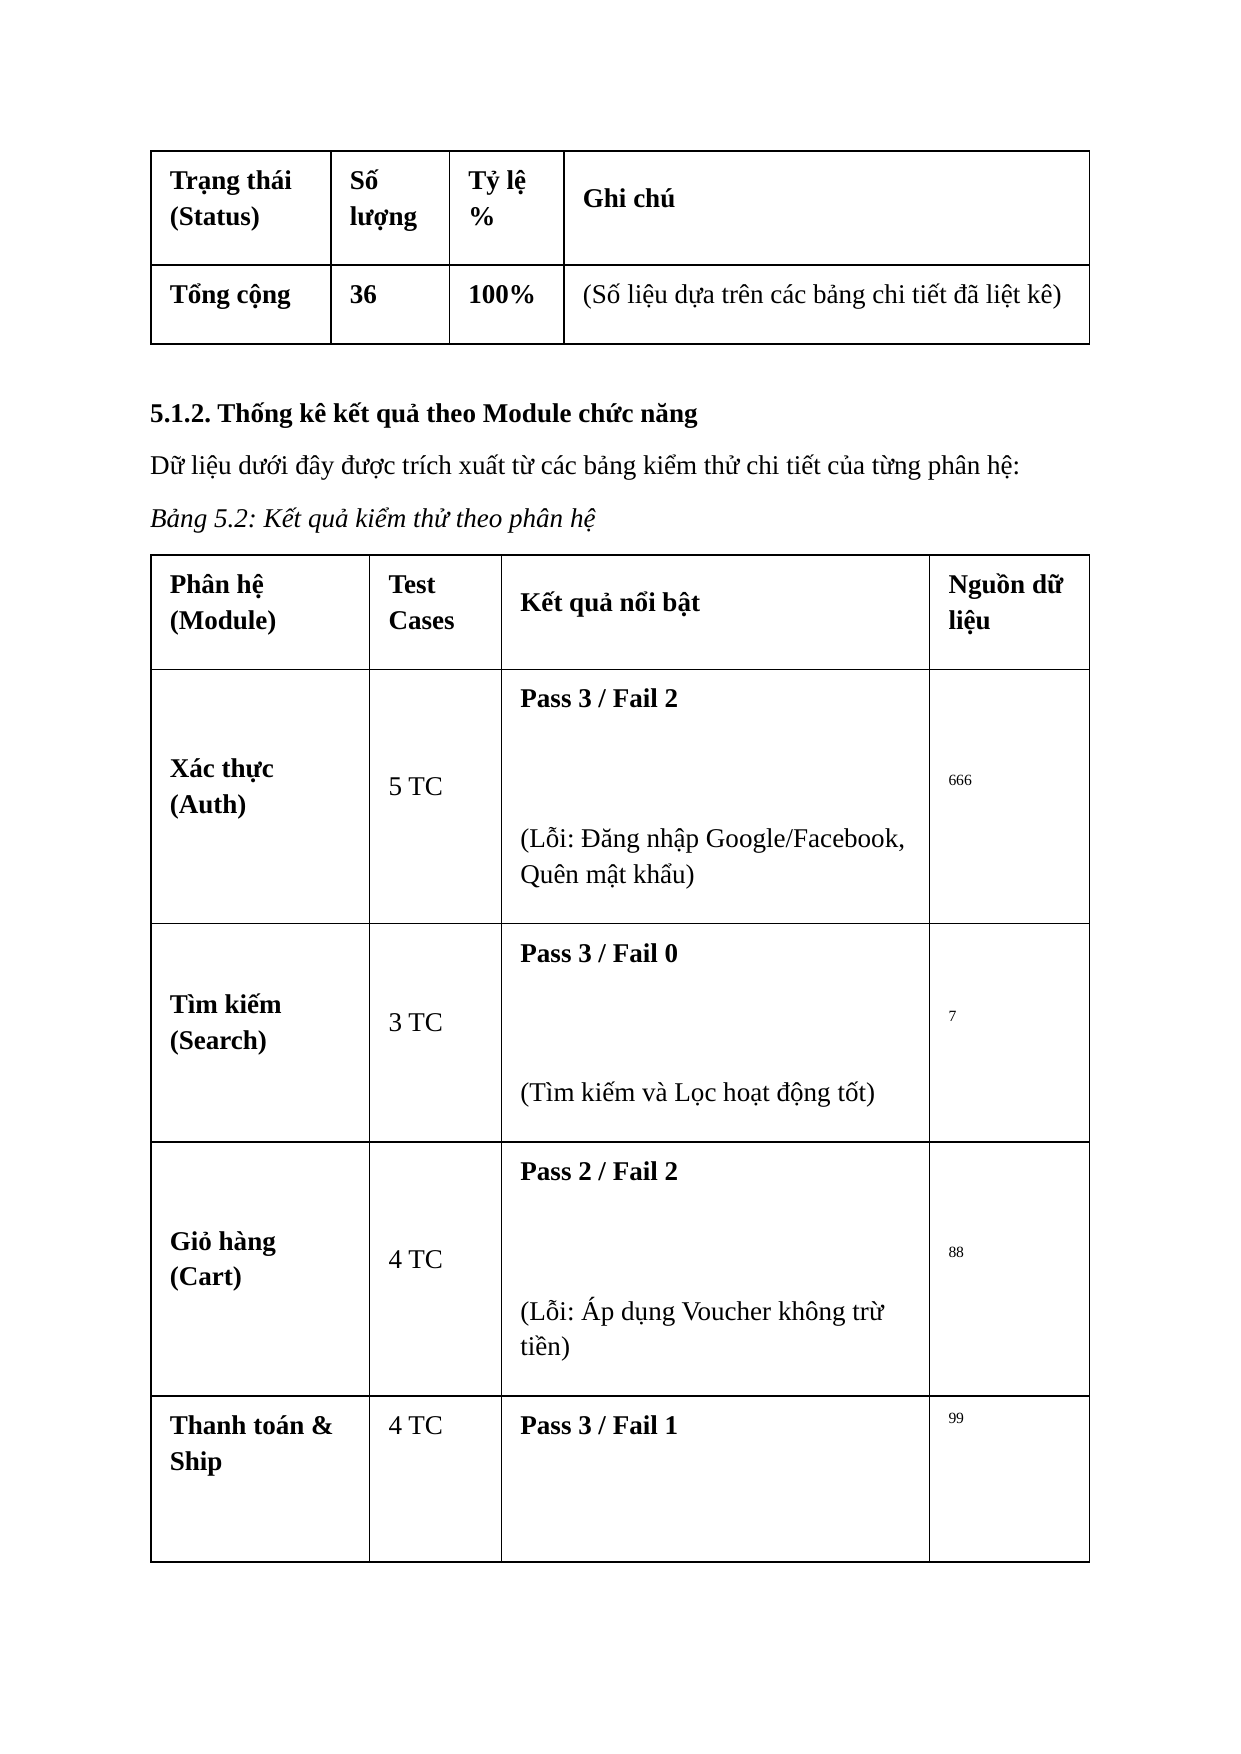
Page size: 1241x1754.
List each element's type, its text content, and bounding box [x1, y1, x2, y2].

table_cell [502, 1397, 929, 1561]
table_cell 7 [930, 924, 1089, 1141]
table_header Trạng thái (Status) [152, 152, 330, 264]
table_cell 100% [450, 266, 563, 343]
table_cell Pass 3 / Fail 0 (Tìm kiếm và Lọc hoạt động tốt) [502, 924, 929, 1141]
table_cell Tìm kiếm (Search) [152, 924, 369, 1141]
table_cell (Số liệu dựa trên các bảng chi tiết đã liệt kê) [565, 266, 1089, 343]
text Dữ liệu dưới đây được trích xuất từ các bảng kiểm thử chi tiết của từng phân hệ: [150, 449, 1090, 481]
text 5.1.2. Thống kê kết quả theo Module chức năng [150, 397, 1090, 428]
table_header Số lượng [332, 152, 449, 264]
table_cell 4 TC [370, 1397, 501, 1561]
table_cell Giỏ hàng (Cart) [152, 1143, 369, 1395]
text Bảng 5.2: Kết quả kiểm thử theo phân hệ [150, 502, 1090, 533]
table_cell 88 [930, 1143, 1089, 1395]
table_cell Pass 3 / Fail 2 (Lỗi: Đăng nhập Google/Facebook, Quên mật khẩu) [502, 670, 929, 923]
table_cell 4 TC [370, 1143, 501, 1395]
table_header Phân hệ (Module) [152, 556, 369, 668]
table_cell 666 [930, 670, 1089, 923]
table_cell 99 [930, 1397, 1089, 1561]
table_header Nguồn dữ liệu [930, 556, 1089, 668]
table_cell Xác thực (Auth) [152, 670, 369, 923]
table_cell Tổng cộng [152, 266, 330, 343]
table_header Tỷ lệ % [450, 152, 563, 264]
table_header Kết quả nổi bật [502, 556, 929, 668]
table_header Ghi chú [565, 152, 1089, 264]
table_cell 5 TC [370, 670, 501, 923]
table_cell 36 [332, 266, 449, 343]
table_cell 3 TC [370, 924, 501, 1141]
table_cell Thanh toán & Ship [152, 1397, 369, 1561]
table_header Test Cases [370, 556, 501, 668]
table_cell Pass 2 / Fail 2 (Lỗi: Áp dụng Voucher không trừ tiền) [502, 1143, 929, 1395]
